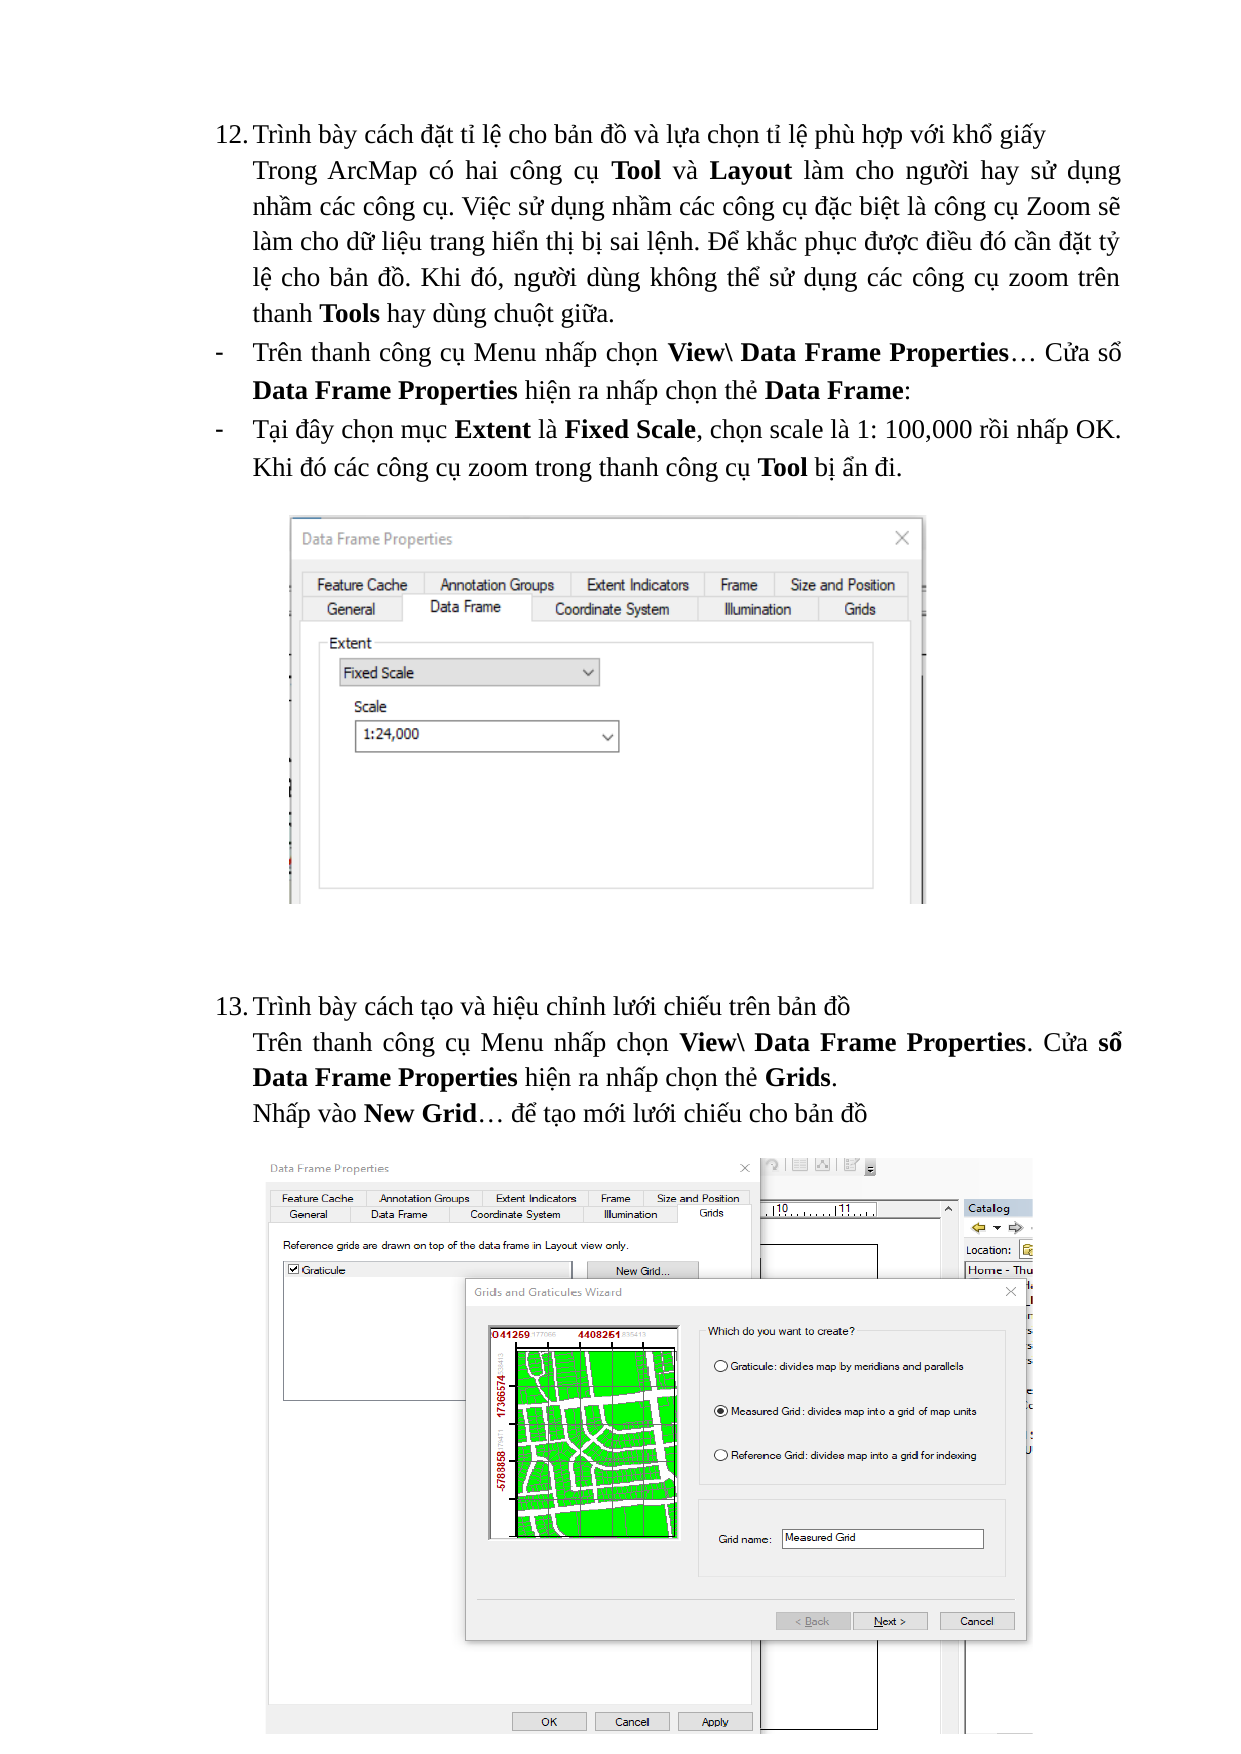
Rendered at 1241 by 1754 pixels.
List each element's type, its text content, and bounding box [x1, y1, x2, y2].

picture [289, 515, 927, 904]
list Trình bày cách đặt tỉ lệ cho bản đồ và lựa chọn tỉ lệ phù hợp với khổ giấy [215, 118, 1122, 149]
list Nhấp vào New Grid… để tạo mới lưới chiếu cho bản đồ [252, 1097, 1122, 1128]
list Trình bày cách tạo và hiệu chỉnh lưới chiếu trên bản đồ [215, 990, 1122, 1021]
list Tại đây chọn mục Extent là Fixed Scale, chọn scale là 1: 100,000 rồi nhấp OK. Khi đó các công cụ zoom trong thanh công cụ Tool bị ẩn đi. [215, 410, 1122, 482]
list Trong ArcMap có hai công cụ Tool và Layout làm cho người hay sử dụng nhầm các công cụ. Việc sử dụng nhầm các công cụ đặc biệt là công cụ Zoom sẽ làm cho dữ liệu trang hiển thị bị sai lệnh. Để khắc phục được điều đó cần đặt tỷ lệ cho bản đồ. Khi đó, người dùng không thể sử dụng các công cụ zoom trên thanh Tools hay dùng chuột giữa. [252, 154, 1122, 328]
list Trên thanh công cụ Menu nhấp chọn View\ Data Frame Properties. Cửa sổ Data Frame Properties hiện ra nhấp chọn thẻ Grids. [252, 1026, 1122, 1092]
list Trên thanh công cụ Menu nhấp chọn View\ Data Frame Properties… Cửa sổ Data Frame Properties hiện ra nhấp chọn thẻ Data Frame: [215, 332, 1122, 405]
picture [265, 1158, 1033, 1734]
